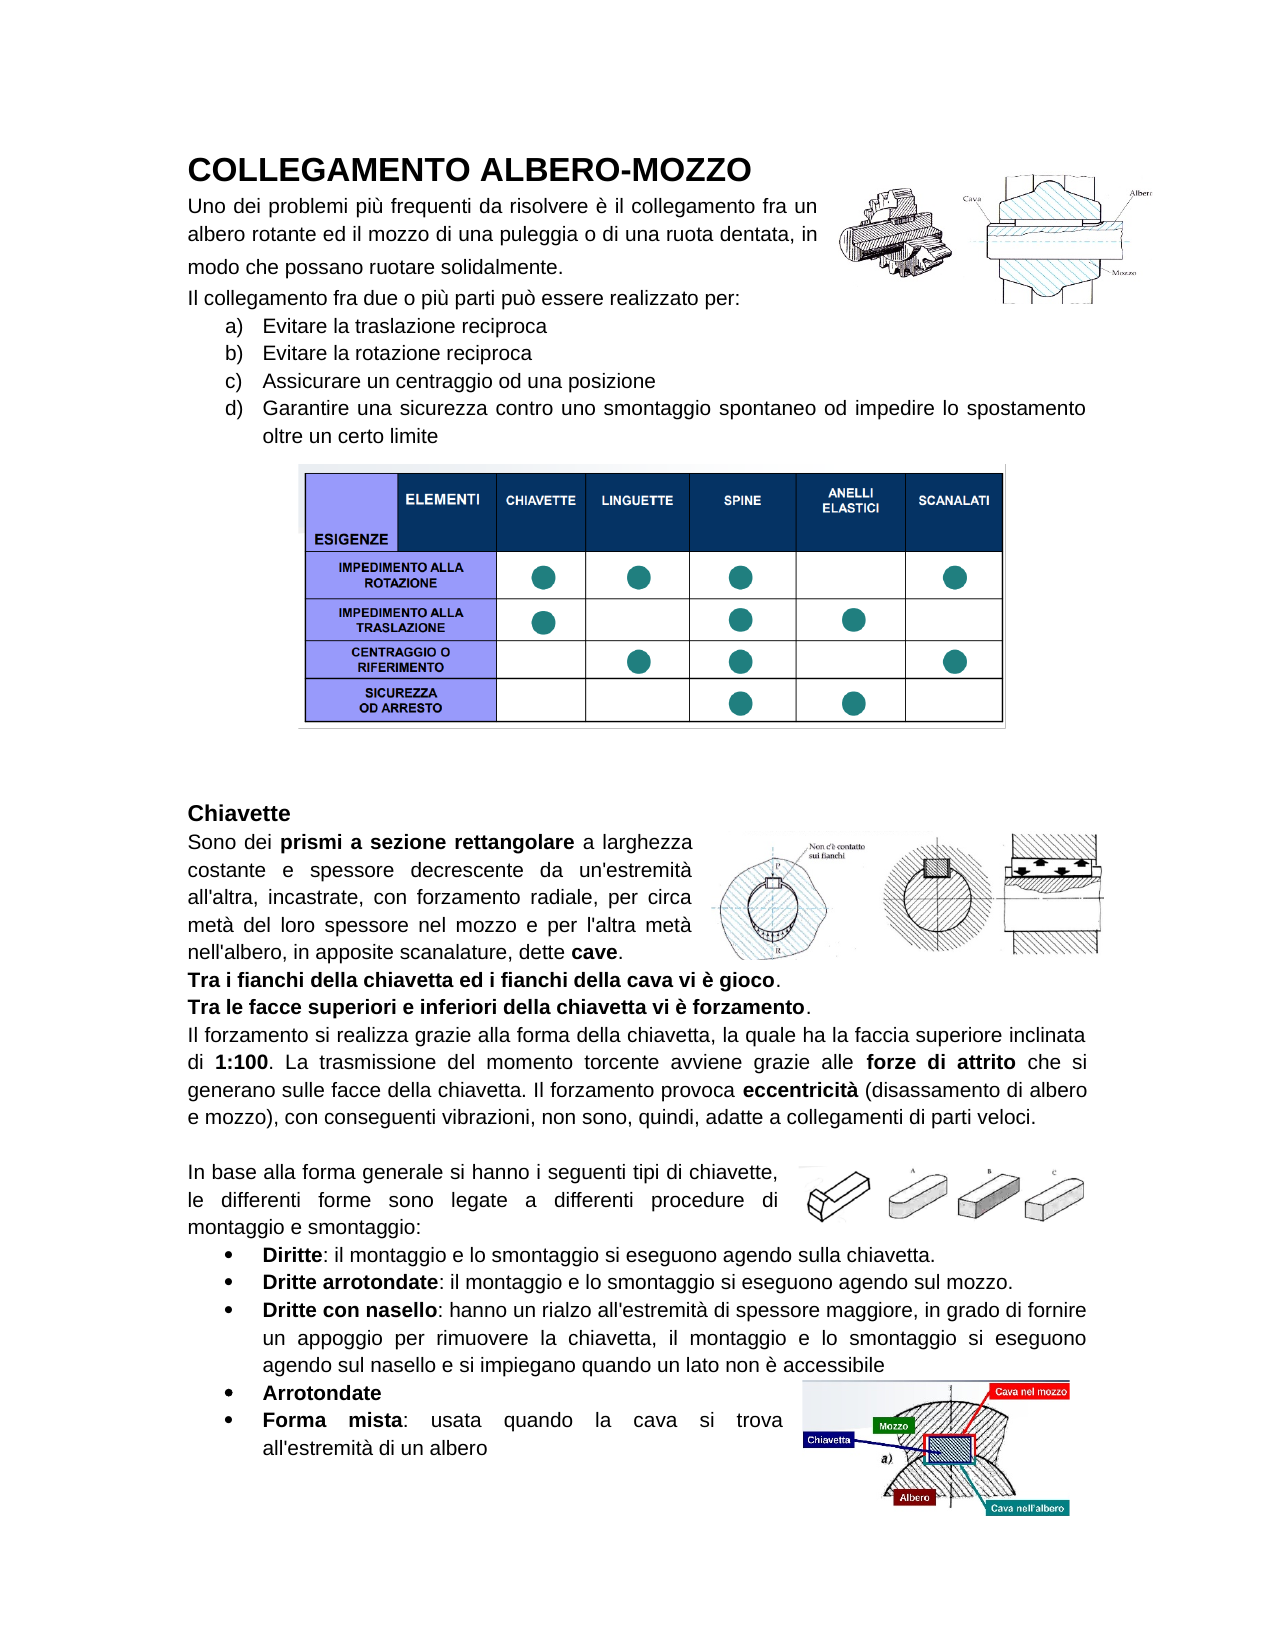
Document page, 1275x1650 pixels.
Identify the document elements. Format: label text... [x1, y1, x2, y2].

picture [710, 831, 1104, 959]
picture [298, 464, 1006, 729]
text In base alla forma della sezione trasversale le chiavette possono essere di tre tipi: [187, 1463, 1087, 1487]
text Tra le facce superiori e inferiori della chiavetta vi è forzamento. [187, 995, 1087, 1019]
text Chiavette [187, 800, 1087, 826]
picture [797, 1164, 1085, 1224]
text Il forzamento si realizza grazie alla forma della chiavetta, la quale ha la faccia superiore inclinata di 1:100. La trasmissione del momento torcente avviene grazie alle forze di attrito che si generano sulle facce della chiavetta. Il forzamento provoca eccentricità (disassamento di albero e mozzo), con conseguenti vibrazioni, non sono, quindi, adatte a collegamenti di parti veloci. [187, 1023, 1087, 1129]
list Dritte arrotondate: il montaggio e lo smontaggio si eseguono agendo sul mozzo. [225, 1270, 1087, 1294]
list Arrotondate [225, 1380, 1087, 1404]
list Evitare la rotazione reciproca [225, 341, 1087, 365]
text Uno dei problemi più frequenti da risolvere è il collegamento fra un albero rotante ed il mozzo di una puleggia o di una ruota dentata, in modo che possano ruotare solidalmente. [187, 194, 836, 282]
list Diritte: il montaggio e lo smontaggio si eseguono agendo sulla chiavetta. [225, 1243, 1087, 1267]
list Forma mista: usata quando la cava si trova all'estremità di un albero [225, 1408, 1087, 1432]
text In base alla forma generale si hanno i seguenti tipi di chiavette, le differenti forme sono legate a differenti procedure di montaggio e smontaggio: [187, 1160, 1087, 1239]
text Il collegamento fra due o più parti può essere realizzato per: [187, 286, 1087, 310]
picture [836, 171, 1153, 303]
text Tra i fianchi della chiavetta ed i fianchi della cava vi è gioco. [187, 968, 1087, 992]
list Garantire una sicurezza contro uno smontaggio spontaneo od impedire lo spostamento oltre un certo limite [225, 396, 1087, 448]
list Dritte con nasello: hanno un rialzo all'estremità di spessore maggiore, in grado di fornire un appoggio per rimuovere la chiavetta, il montaggio e lo smontaggio si eseguono agendo sul nasello e si impiegano quando un lato non è accessibile [225, 1298, 1087, 1377]
text COLLEGAMENTO ALBERO-MOZZO [187, 150, 1087, 188]
list Assicurare un centraggio od una posizione [225, 369, 1087, 393]
list Evitare la traslazione reciproca [225, 314, 1087, 338]
